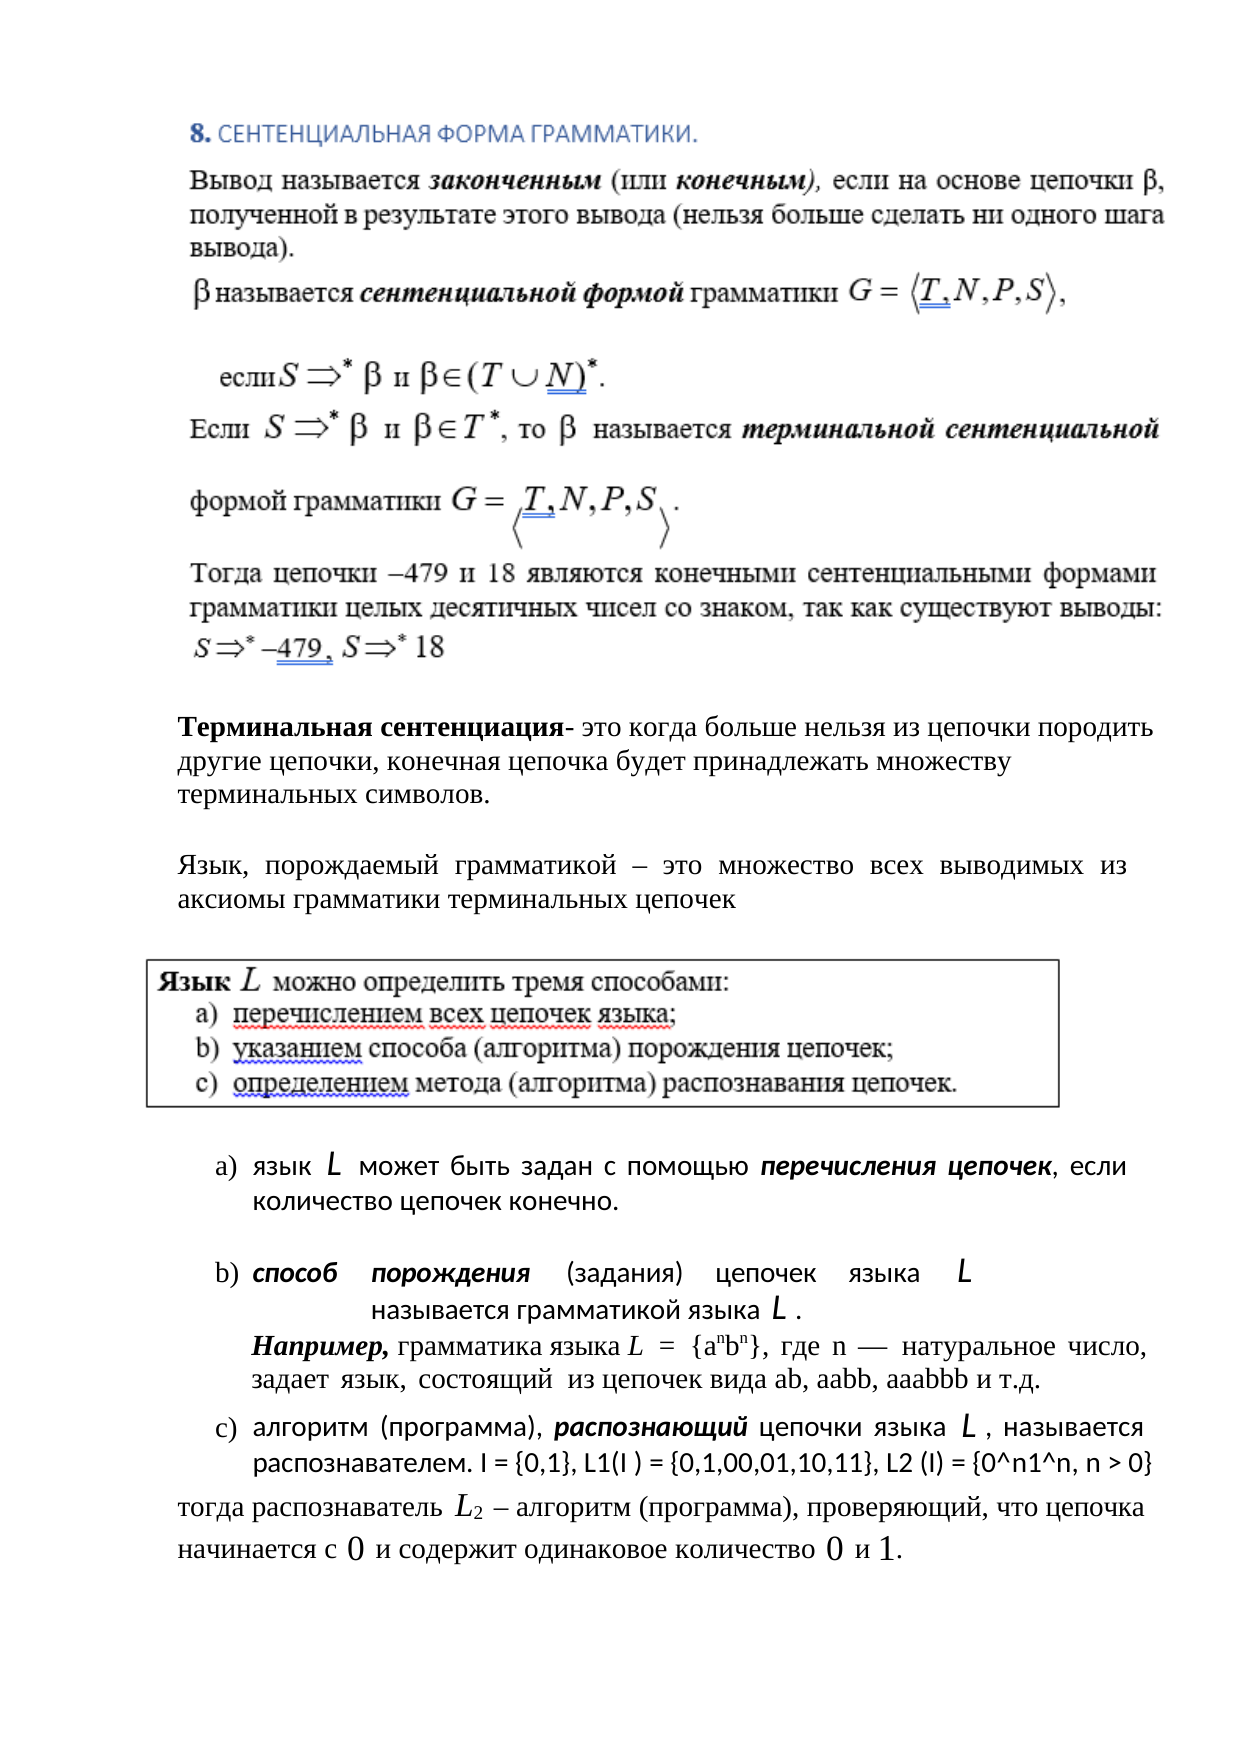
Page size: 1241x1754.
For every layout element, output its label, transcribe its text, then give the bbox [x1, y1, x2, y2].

text тогда распознаватель L2 – алгоритм (программа), проверяющий, что цепочка [177, 1485, 1176, 1523]
picture [177, 108, 1176, 670]
text Язык, порождаемый грамматикой – это множество всех выводимых из аксиомы грамматики терминальных цепочек [177, 847, 1176, 914]
text Например, грамматика языка L = {anbn}, где n — натуральное число, задает язык, состоящий из цепочек вида ab, aabb, aaabbb и т.д. [251, 1328, 1176, 1395]
text начинается с 0 и содержит одинаковое количество 0 и 1. [177, 1526, 1176, 1568]
list способ порождения (задания) цепочек языка L называется грамматикой языка L . [215, 1253, 1152, 1328]
picture [137, 951, 1085, 1111]
list язык L может быть задан с помощью перечисления цепочек, если количество цепочек конечно. [215, 1142, 1152, 1218]
list алгоритм (программа), распознающий цепочки языка L , называется распознавателем. I = {0,1}, L1(I ) = {0,1,00,01,10,11}, L2 (I) = {0^n1^n, n > 0} [215, 1405, 1152, 1479]
text Терминальная сентенциация- это когда больше нельзя из цепочки породить другие цепочки, конечная цепочка будет принадлежать множеству терминальных символов. [177, 709, 1176, 810]
